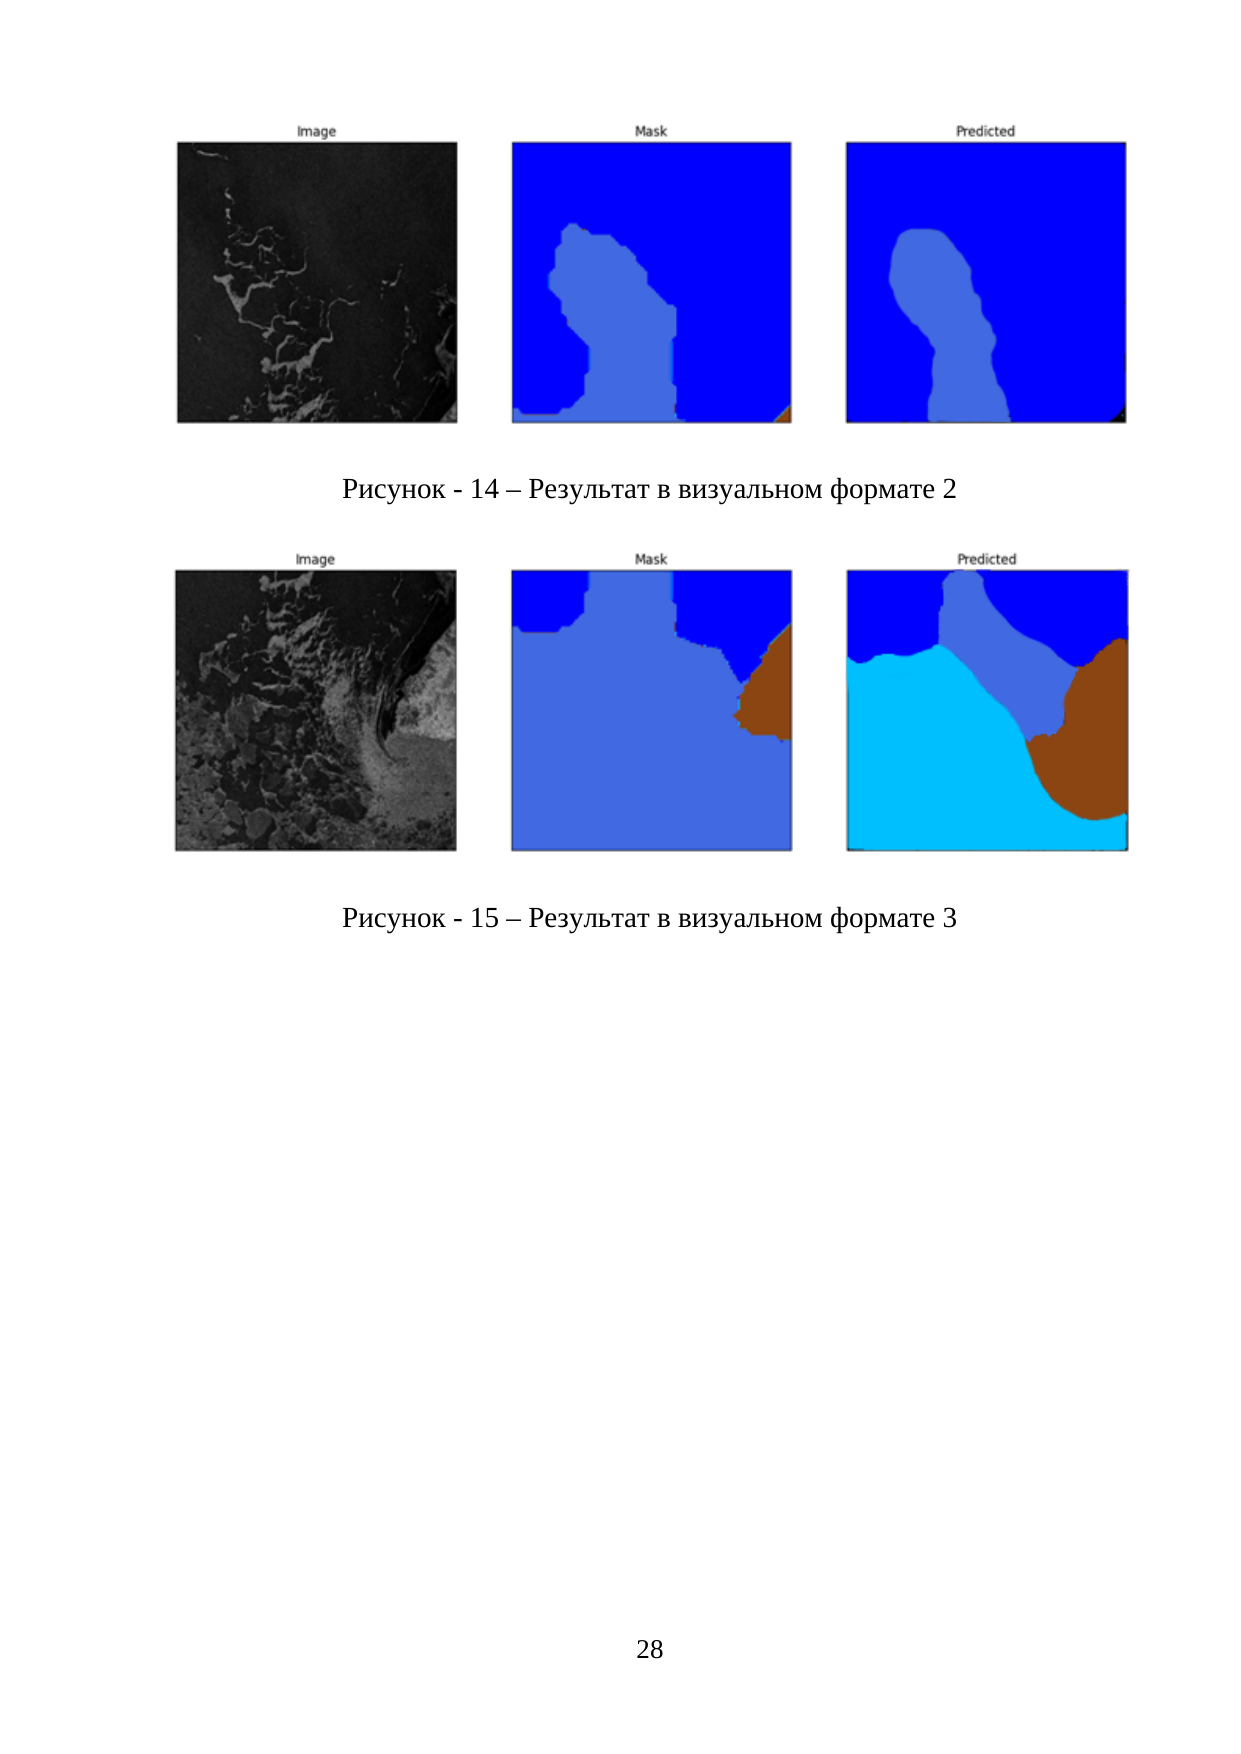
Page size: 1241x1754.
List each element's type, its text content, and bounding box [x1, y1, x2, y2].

picture [168, 546, 1132, 858]
text Рисунок - 14 – Результат в визуальном формате 2 [148, 471, 1152, 505]
text Рисунок - 15 – Результат в визуальном формате 3 [148, 900, 1152, 933]
picture [170, 118, 1129, 430]
